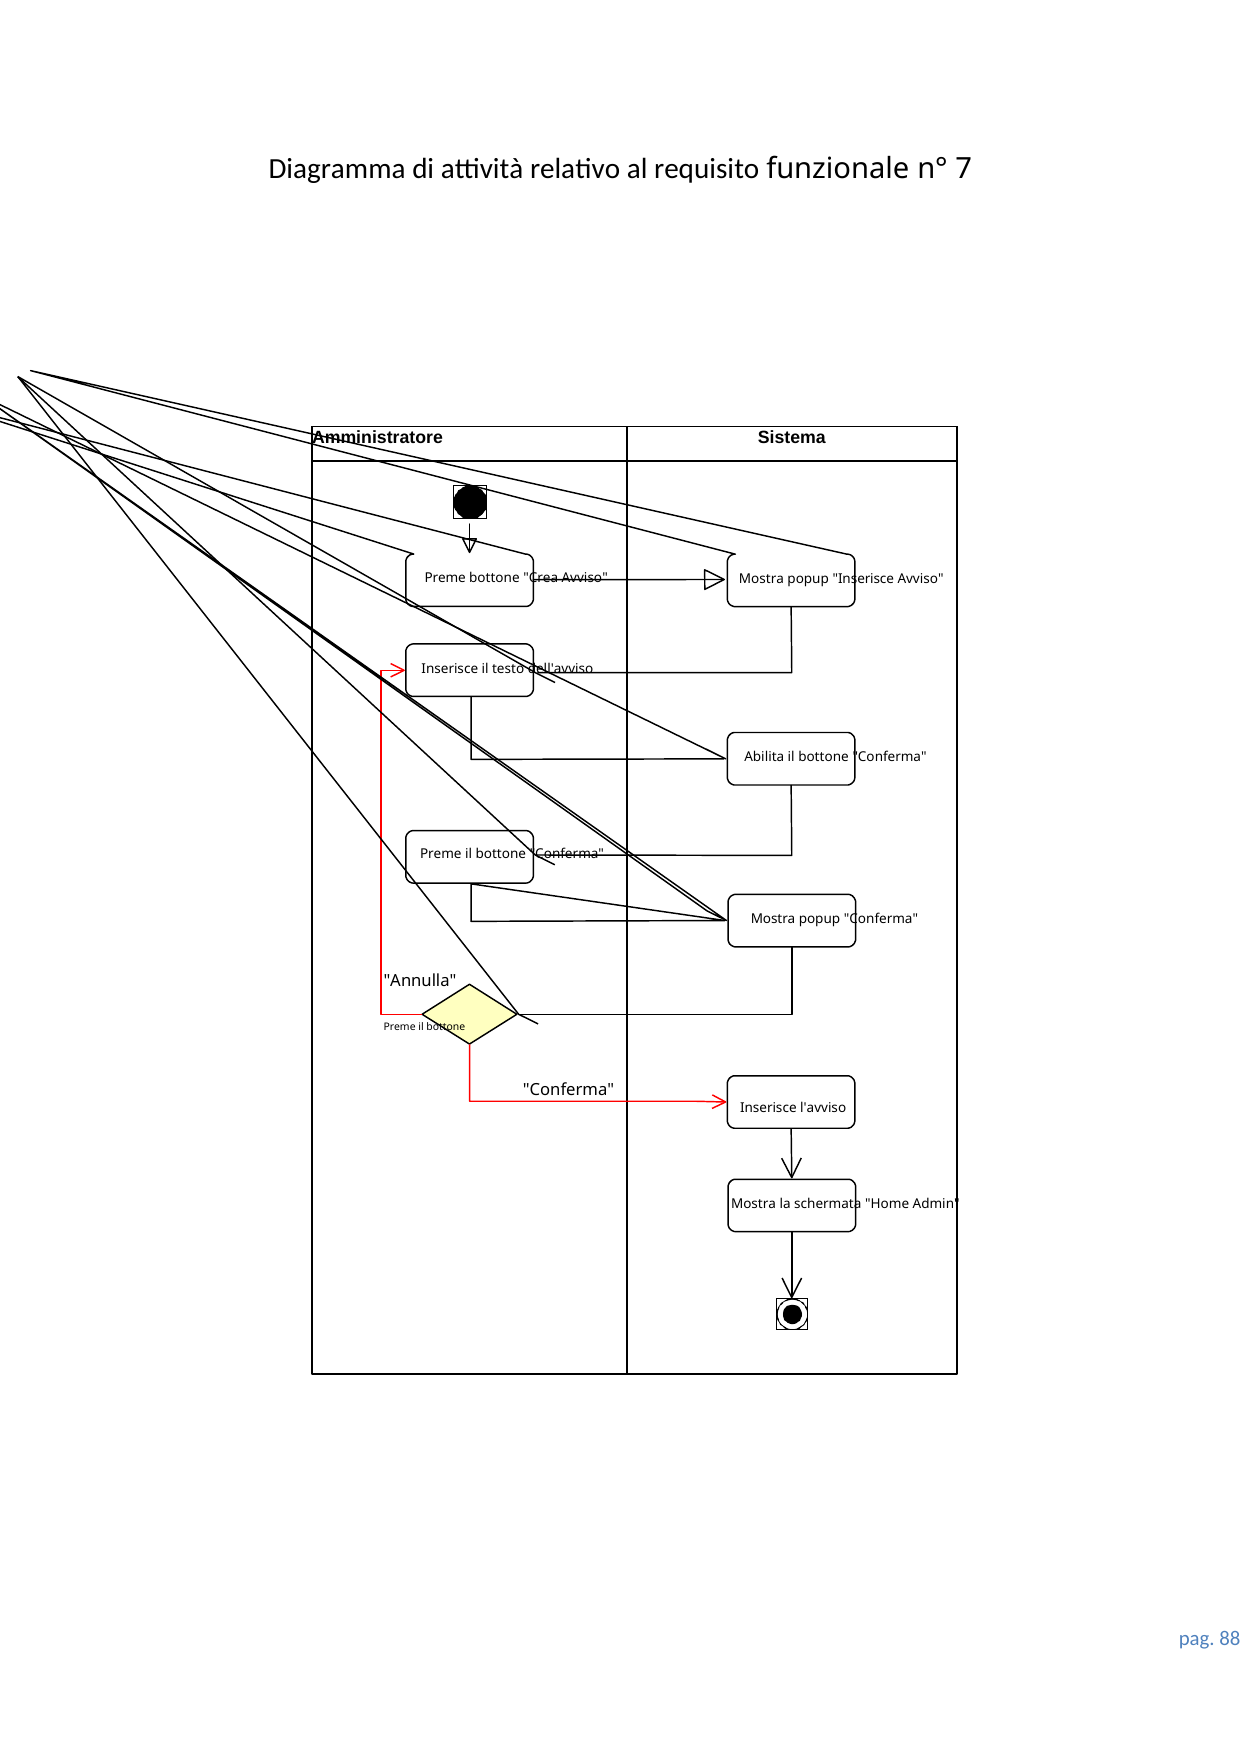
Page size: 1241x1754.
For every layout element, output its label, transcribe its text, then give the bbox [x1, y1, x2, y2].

picture [777, 1299, 807, 1329]
picture [454, 486, 486, 518]
text Diagramma di attività relativo al requisito funzionale n° 7 [218, 148, 1022, 187]
